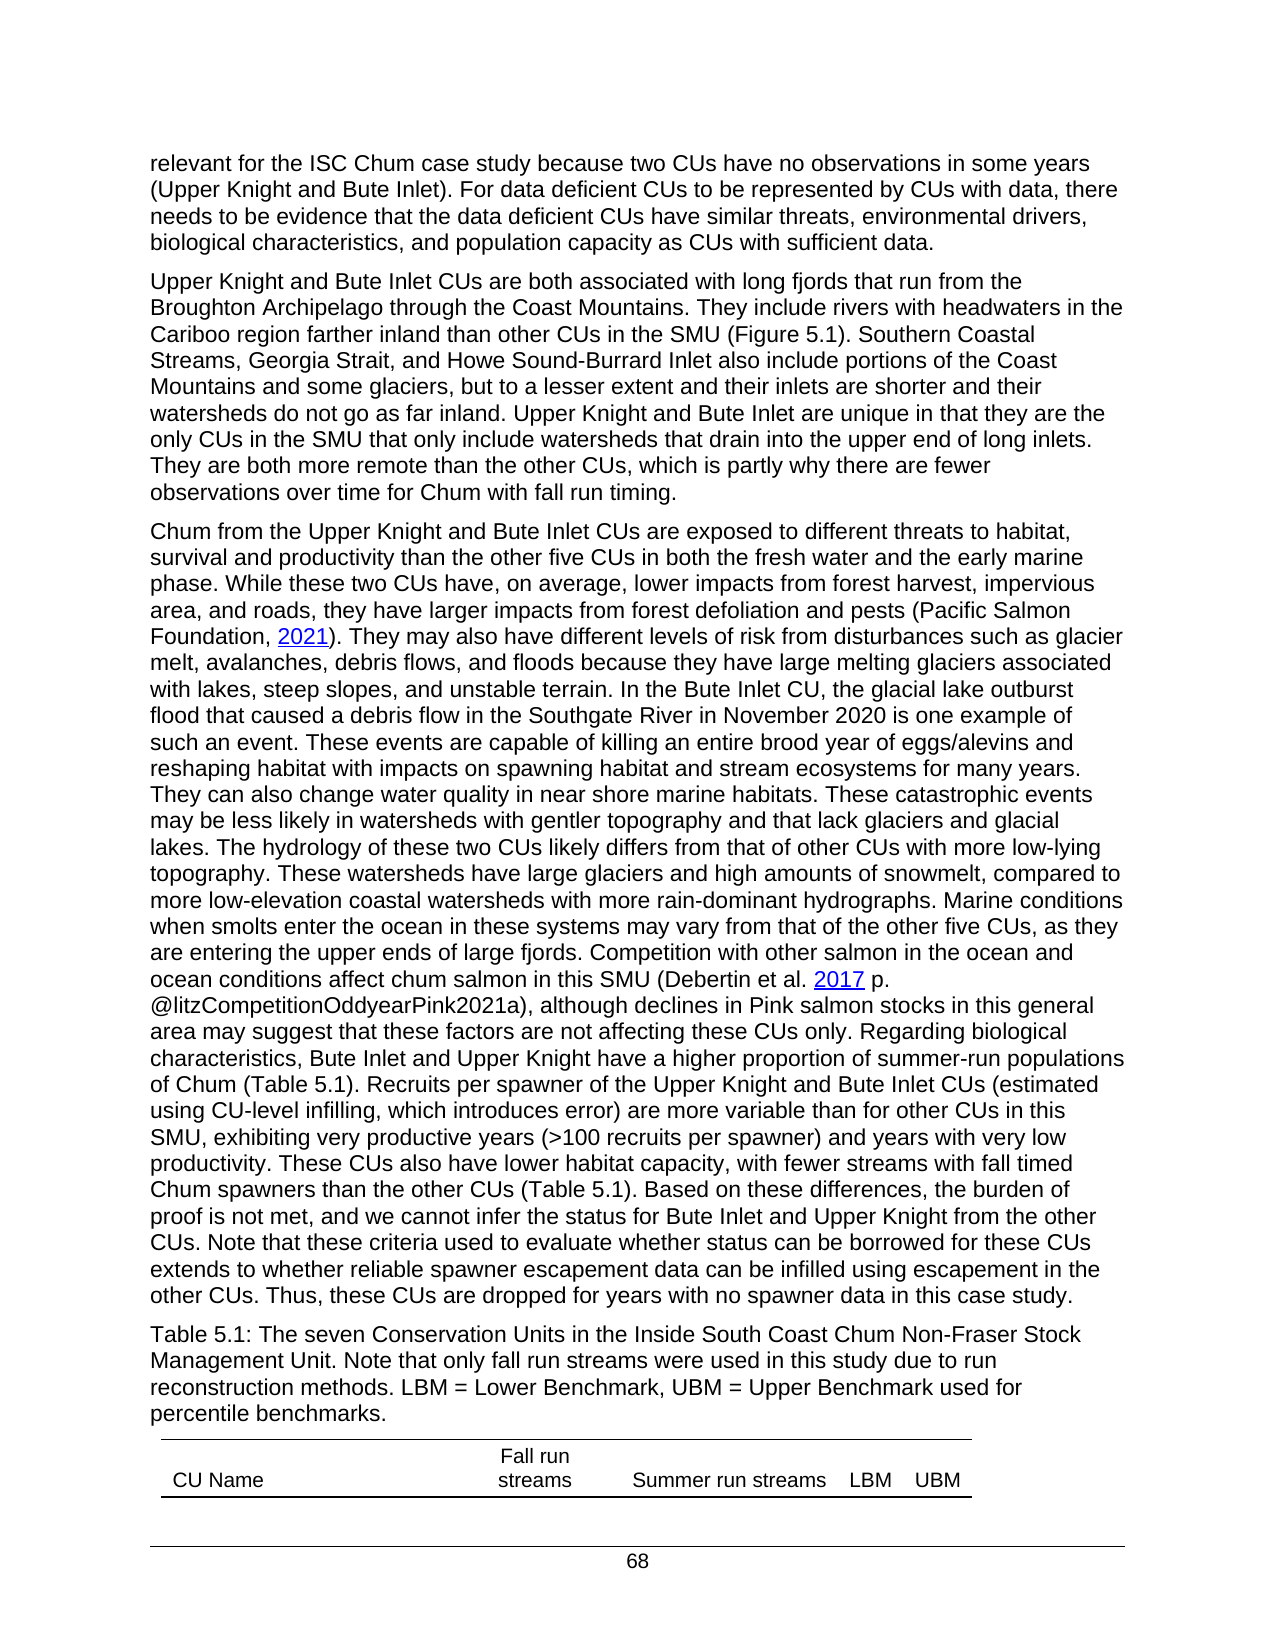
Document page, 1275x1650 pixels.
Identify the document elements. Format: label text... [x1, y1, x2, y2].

text Table 5.1: The seven Conservation Units in the Inside South Coast Chum Non-Fraser Stock Management Unit. Note that only fall run streams were used in this study due to run reconstruction methods. LBM = Lower Benchmark, UBM = Upper Benchmark used for percentile benchmarks. [150, 1321, 1125, 1426]
text Chum from the Upper Knight and Bute Inlet CUs are exposed to different threats to habitat, survival and productivity than the other five CUs in both the fresh water and the early marine phase. While these two CUs have, on average, lower impacts from forest harvest, impervious area, and roads, they have larger impacts from forest defoliation and pests (Pacific Salmon Foundation, 2021). They may also have different levels of risk from disturbances such as glacier melt, avalanches, debris flows, and floods because they have large melting glaciers associated with lakes, steep slopes, and unstable terrain. In the Bute Inlet CU, the glacial lake outburst flood that caused a debris flow in the Southgate River in November 2020 is one example of such an event. These events are capable of killing an entire brood year of eggs/alevins and reshaping habitat with impacts on spawning habitat and stream ecosystems for many years. They can also change water quality in near shore marine habitats. These catastrophic events may be less likely in watersheds with gentler topography and that lack glaciers and glacial lakes. The hydrology of these two CUs likely differs from that of other CUs with more low-lying topography. These watersheds have large glaciers and high amounts of snowmelt, compared to more low-elevation coastal watersheds with more rain-dominant hydrographs. Marine conditions when smolts enter the ocean in these systems may vary from that of the other five CUs, as they are entering the upper ends of large fjords. Competition with other salmon in the ocean and ocean conditions affect chum salmon in this SMU (Debertin et al. 2017 p. @litzCompetitionOddyearPink2021a), although declines in Pink salmon stocks in this general area may suggest that these factors are not affecting these CUs only. Regarding biological characteristics, Bute Inlet and Upper Knight have a higher proportion of summer-run populations of Chum (Table 5.1). Recruits per spawner of the Upper Knight and Bute Inlet CUs (estimated using CU-level infilling, which introduces error) are more variable than for other CUs in this SMU, exhibiting very productive years (>100 recruits per spawner) and years with very low productivity. These CUs also have lower habitat capacity, with fewer streams with fall timed Chum spawners than the other CUs (Table 5.1). Based on these differences, the burden of proof is not met, and we cannot infer the status for Bute Inlet and Upper Knight from the other CUs. Note that these criteria used to evaluate whether status can be borrowed for these CUs extends to whether reliable spawner escapement data can be infilled using escapement in the other CUs. Thus, these CUs are dropped for years with no spawner data in this case study. [150, 518, 1125, 1308]
text Upper Knight and Bute Inlet CUs are both associated with long fjords that run from the Broughton Archipelago through the Coast Mountains. They include rivers with headwaters in the Cariboo region farther inland than other CUs in the SMU (Figure 5.1). Southern Coastal Streams, Georgia Strait, and Howe Sound-Burrard Inlet also include portions of the Coast Mountains and some glaciers, but to a lesser extent and their inlets are shorter and their watersheds do not go as far inland. Upper Knight and Bute Inlet are unique in that they are the only CUs in the SMU that only include watersheds that drain into the upper end of long inlets. They are both more remote than the other CUs, which is partly why there are fewer observations over time for Chum with fall run timing. [150, 268, 1125, 505]
table_header UBM [903, 1440, 972, 1496]
table_header Fall run streams [449, 1440, 621, 1496]
table_header Summer run streams [621, 1440, 838, 1496]
table_header CU Name [161, 1440, 449, 1496]
table_header LBM [838, 1440, 903, 1496]
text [150, 150, 1125, 255]
